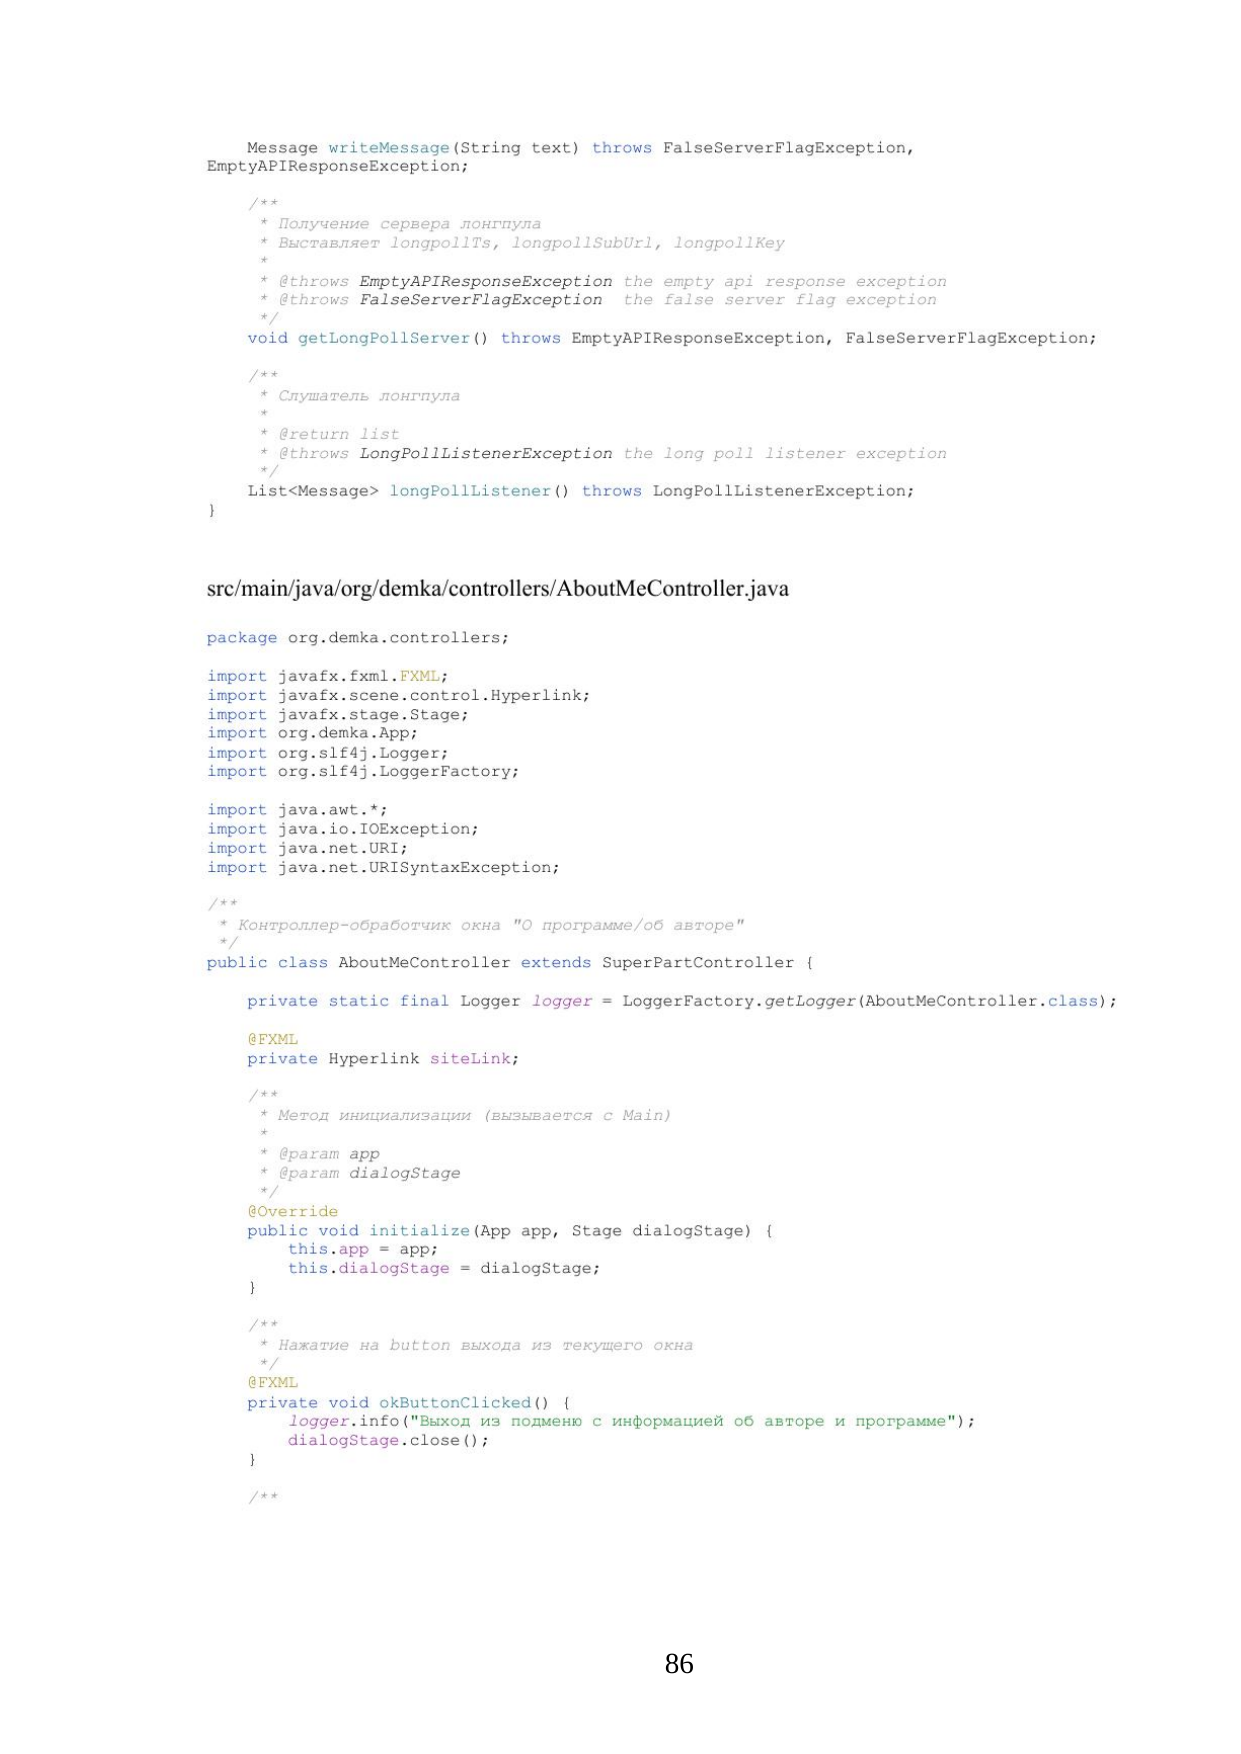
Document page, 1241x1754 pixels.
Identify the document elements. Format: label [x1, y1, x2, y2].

picture [177, 118, 1182, 1539]
